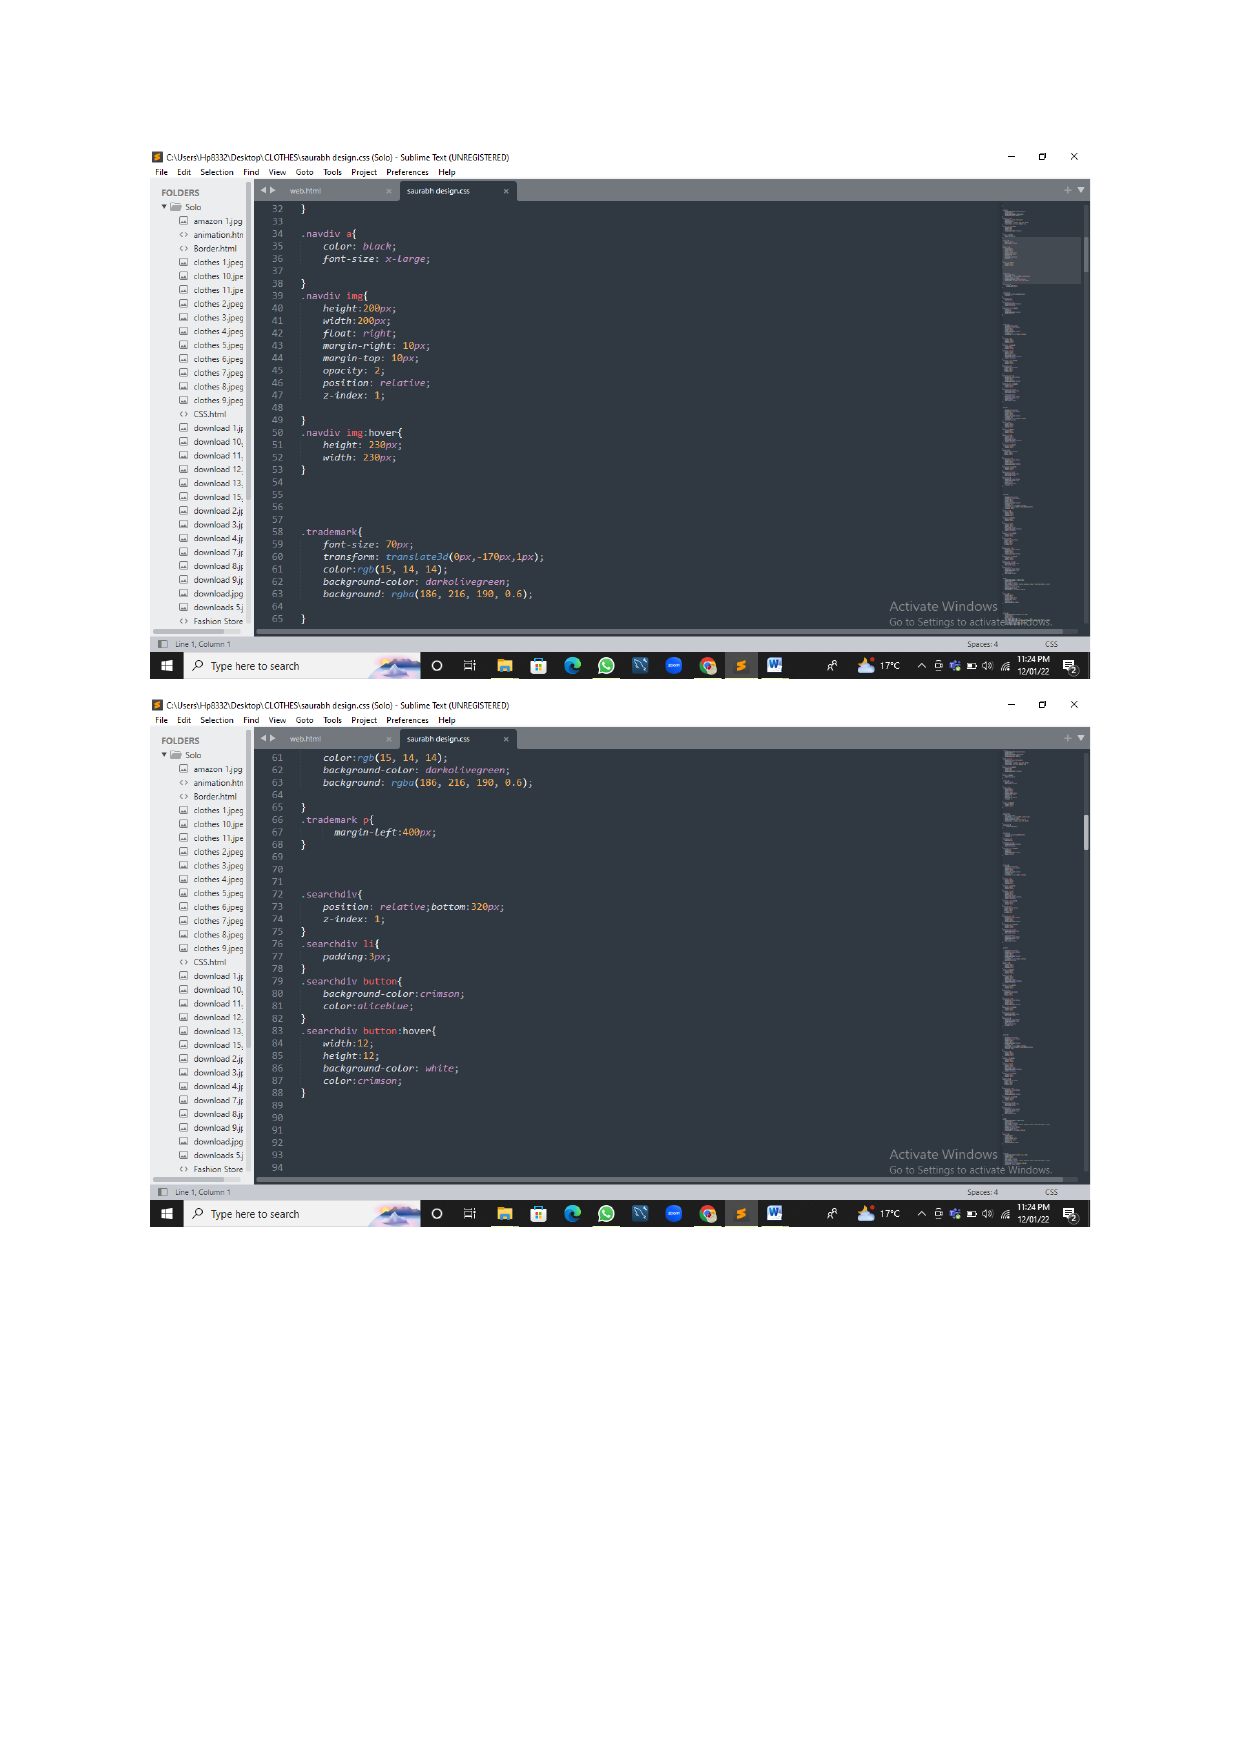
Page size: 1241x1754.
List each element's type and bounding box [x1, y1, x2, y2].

picture [150, 697, 1091, 1227]
picture [150, 150, 1091, 679]
